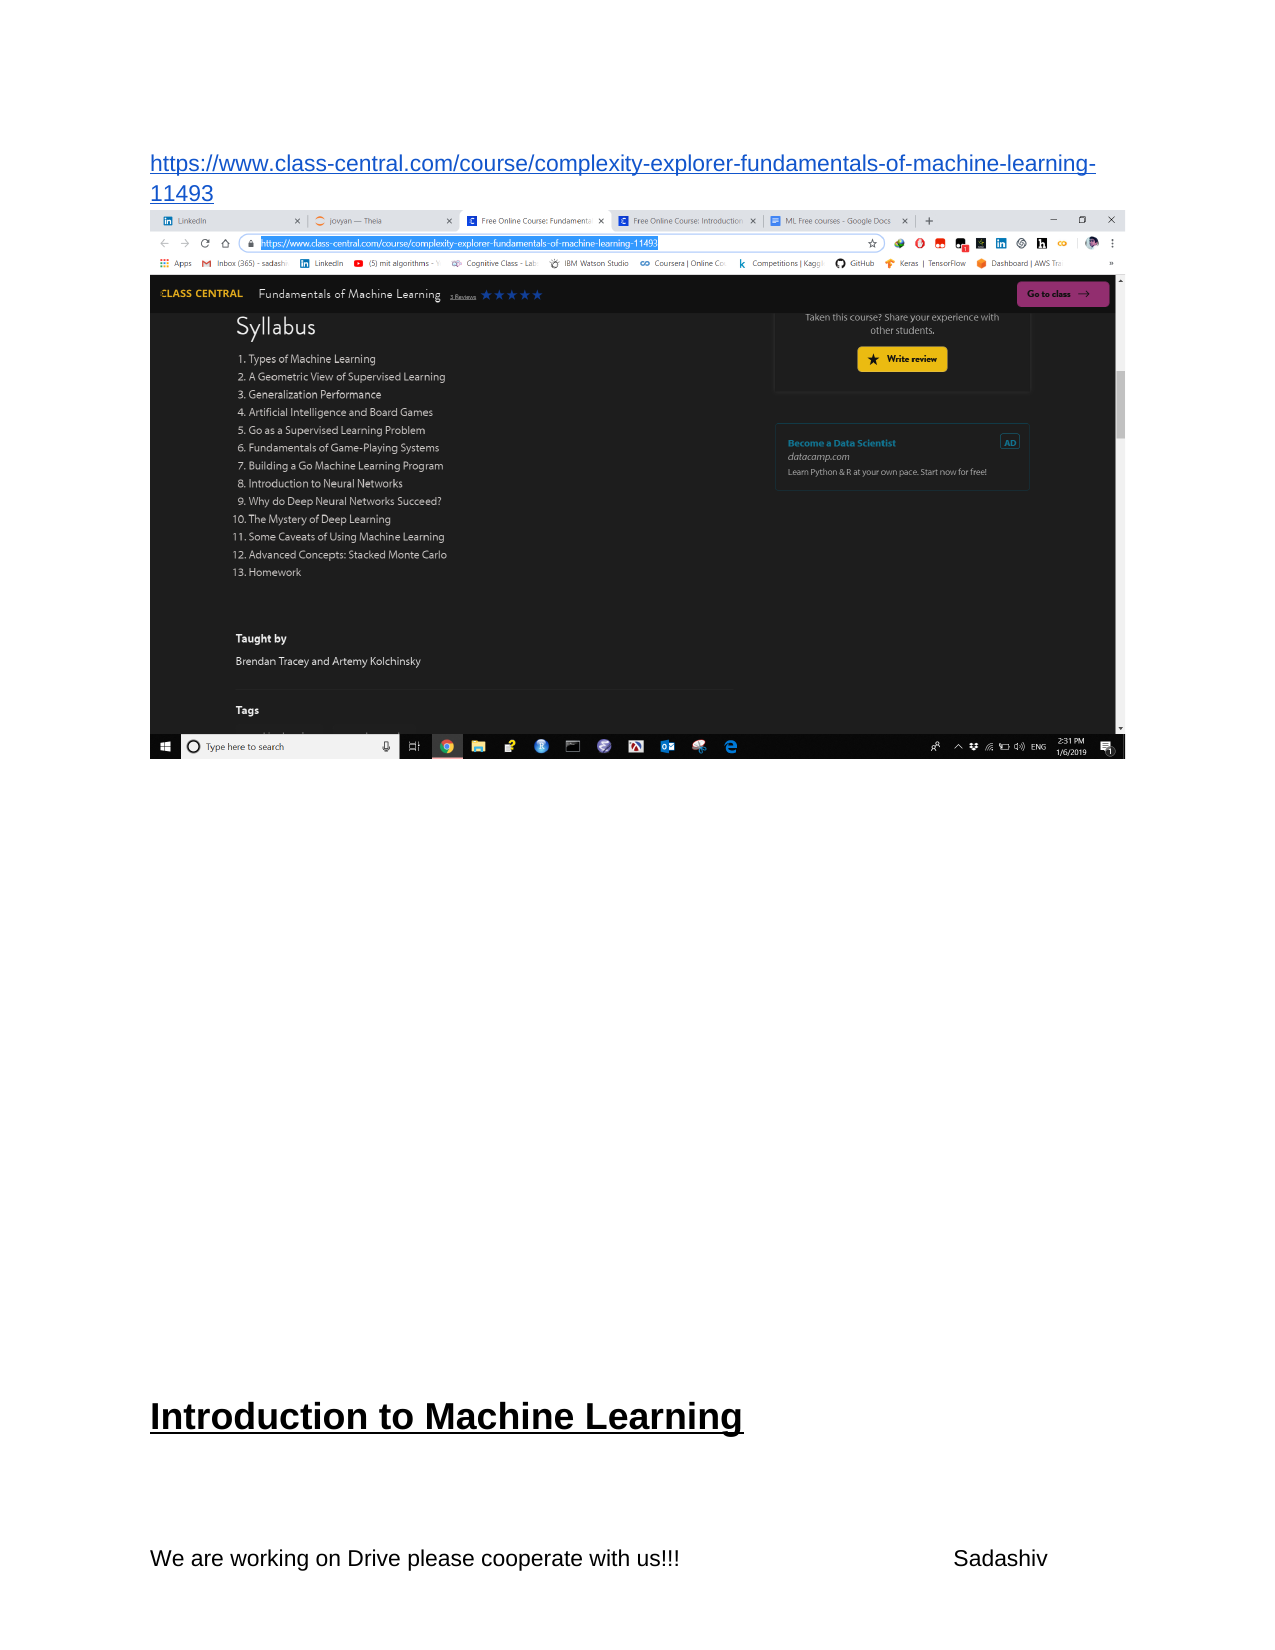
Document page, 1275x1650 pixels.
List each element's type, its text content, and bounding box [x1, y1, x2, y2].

text https://www.class-central.com/course/complexity-explorer-fundamentals-of-machine-learning-11493 [150, 150, 1125, 210]
picture [150, 210, 1125, 759]
text Introduction to Machine Learning [150, 1394, 1125, 1437]
